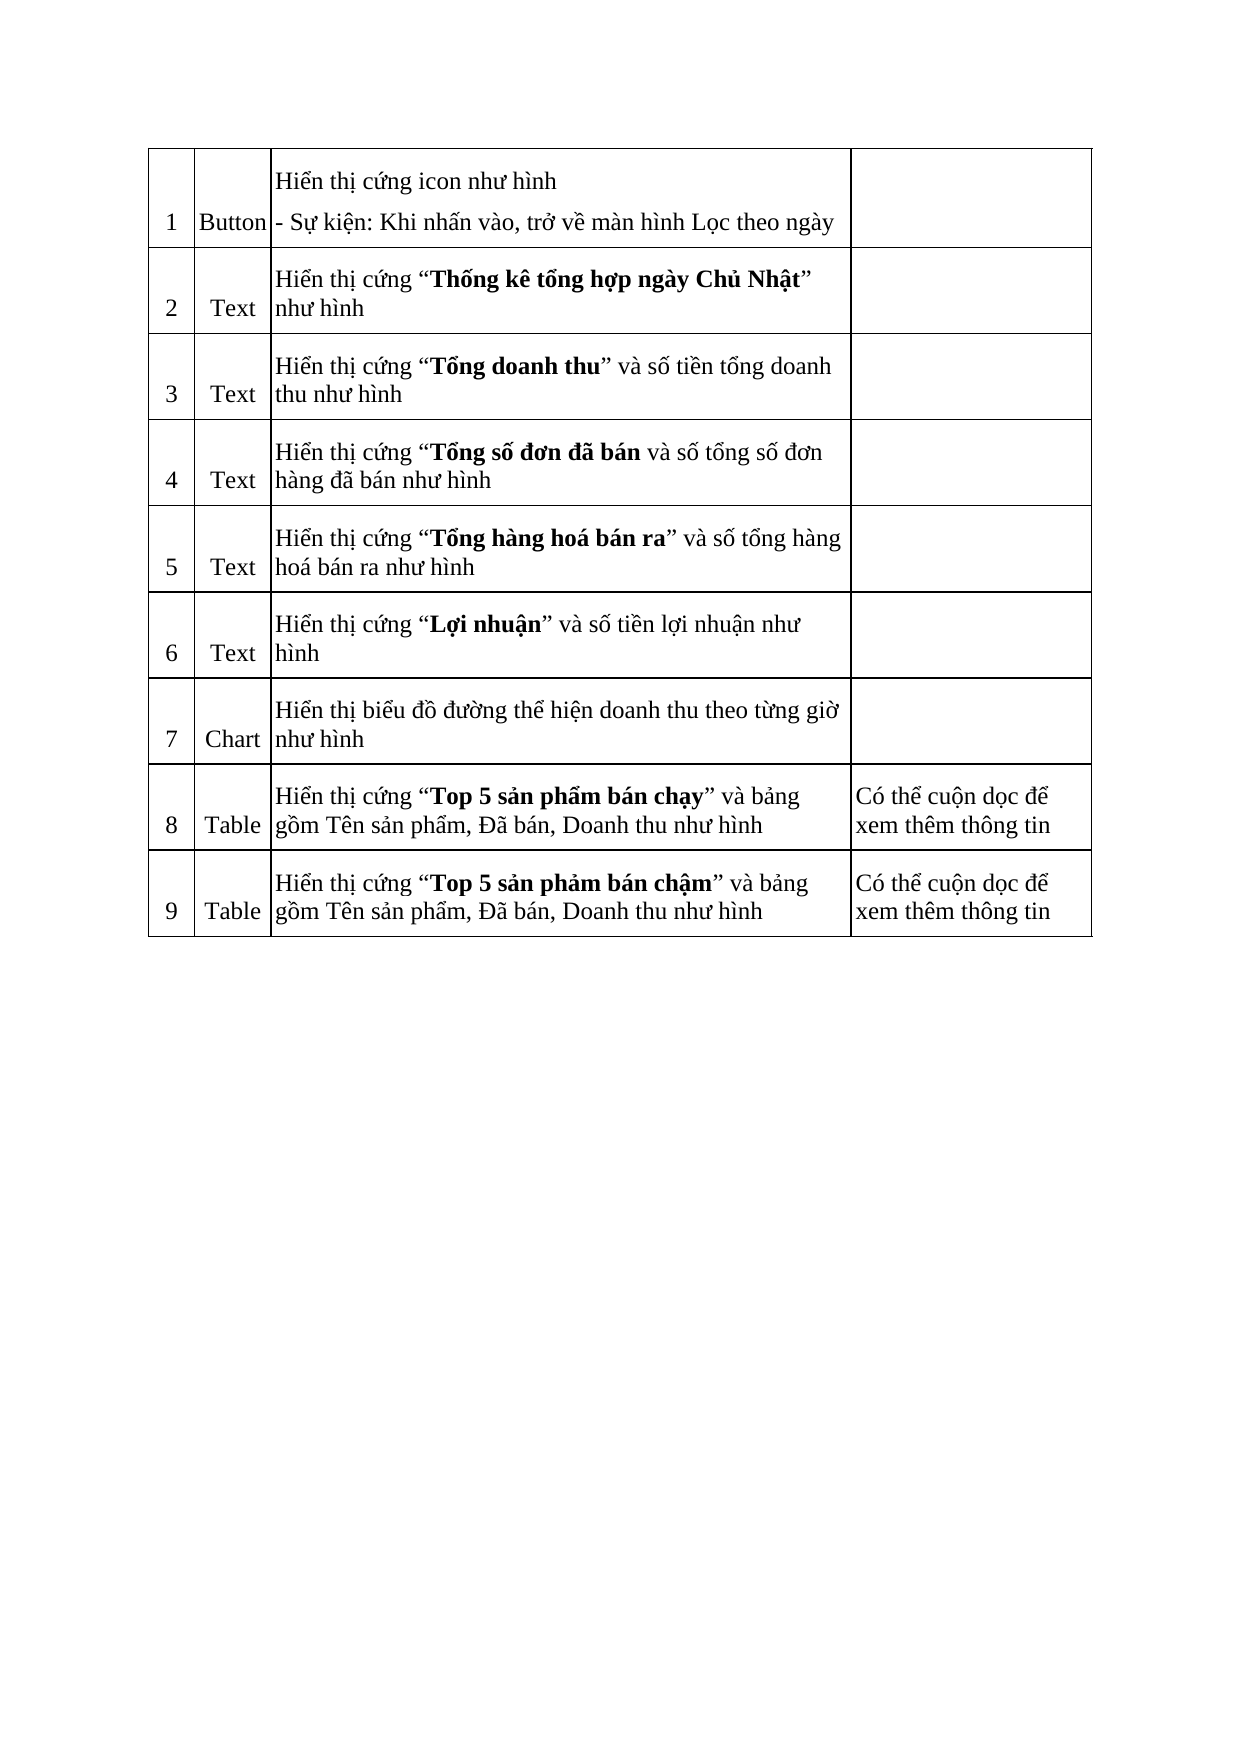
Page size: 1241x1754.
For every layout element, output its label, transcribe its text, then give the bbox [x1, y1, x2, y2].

table_cell 2 [149, 248, 194, 332]
table_cell Text [195, 420, 270, 505]
table_cell [852, 420, 1091, 505]
table_cell Text [195, 593, 270, 677]
table_cell Table [195, 765, 270, 849]
table_cell Hiển thị cứng “Tổng hàng hoá bán ra” và số tổng hàng hoá bán ra như hình [272, 506, 850, 591]
table_cell [852, 149, 1091, 246]
table_cell Có thể cuộn dọc để xem thêm thông tin [852, 765, 1091, 849]
table_cell Table [195, 851, 270, 936]
table_cell 7 [149, 679, 194, 763]
table_cell 8 [149, 765, 194, 849]
table_cell [852, 334, 1091, 419]
table_cell Hiển thị cứng “Lợi nhuận” và số tiền lợi nhuận như hình [272, 593, 850, 677]
table_cell [852, 248, 1091, 332]
table_cell 3 [149, 334, 194, 419]
table_cell 6 [149, 593, 194, 677]
table_cell 9 [149, 851, 194, 936]
table_cell Text [195, 248, 270, 332]
table_cell Hiển thị cứng icon như hình - Sự kiện: Khi nhấn vào, trở về màn hình Lọc theo ngày [272, 149, 850, 246]
table_cell Hiển thị cứng “Tổng số đơn đã bán và số tổng số đơn hàng đã bán như hình [272, 420, 850, 505]
table_cell 1 [149, 149, 194, 246]
table_cell Hiển thị cứng “Top 5 sản phẩm bán chạy” và bảng gồm Tên sản phẩm, Đã bán, Doanh thu như hình [272, 765, 850, 849]
table_cell 5 [149, 506, 194, 591]
table_cell Chart [195, 679, 270, 763]
table_cell [852, 593, 1091, 677]
table_cell Hiển thị cứng “Top 5 sản phảm bán chậm” và bảng gồm Tên sản phẩm, Đã bán, Doanh thu như hình [272, 851, 850, 936]
table_cell Có thể cuộn dọc để xem thêm thông tin [852, 851, 1091, 936]
table_cell Hiển thị biểu đồ đường thể hiện doanh thu theo từng giờ như hình [272, 679, 850, 763]
table_cell Text [195, 334, 270, 419]
table_cell Button [195, 149, 270, 246]
table_cell Text [195, 506, 270, 591]
table_cell [852, 679, 1091, 763]
table_cell Hiển thị cứng “Thống kê tổng hợp ngày Chủ Nhật” như hình [272, 248, 850, 332]
table_cell [852, 506, 1091, 591]
table_cell 4 [149, 420, 194, 505]
table_cell Hiển thị cứng “Tổng doanh thu” và số tiền tổng doanh thu như hình [272, 334, 850, 419]
